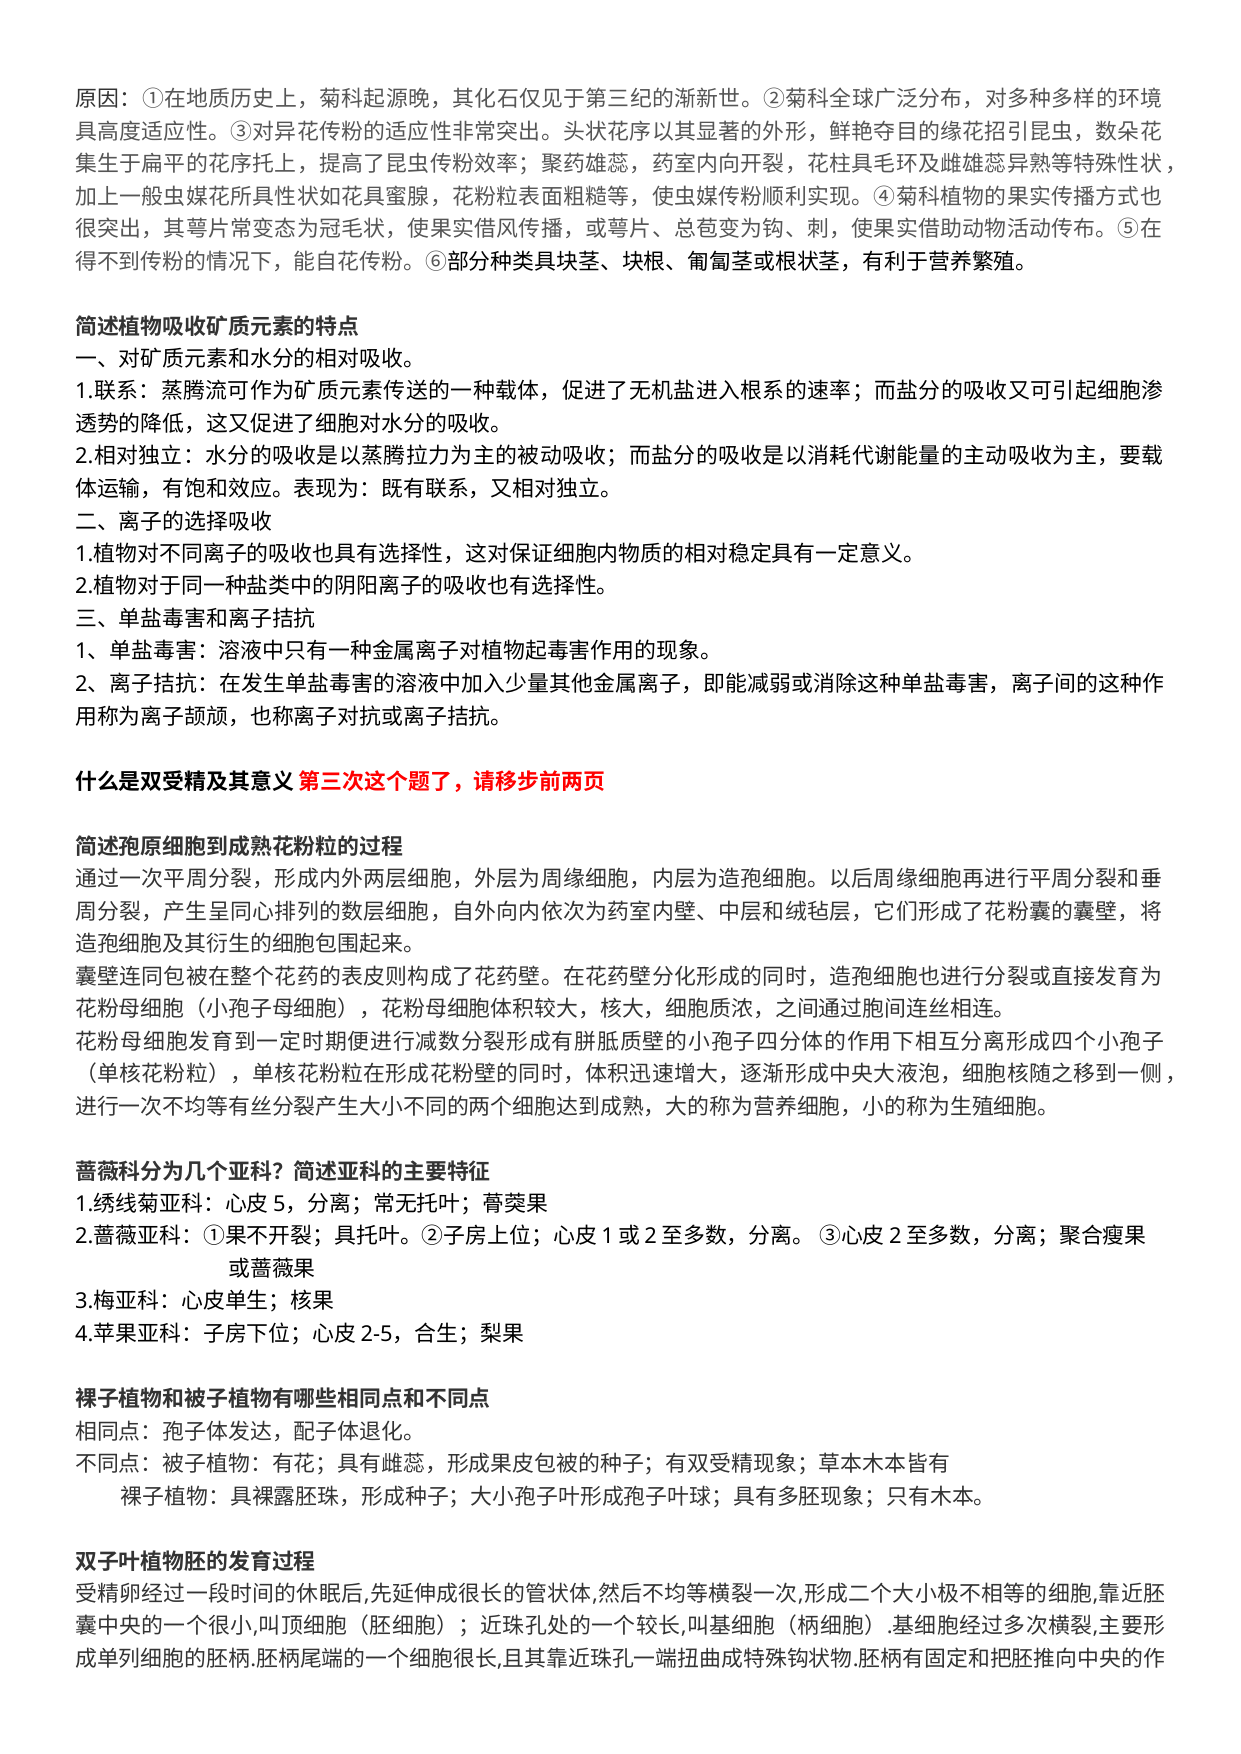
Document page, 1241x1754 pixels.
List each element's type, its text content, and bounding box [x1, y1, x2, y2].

text 1.植物对不同离子的吸收也具有选择性，这对保证细胞内物质的相对稳定具有一定意义。 [75, 536, 1165, 568]
text 蔷薇科分为几个亚科？简述亚科的主要特征 [75, 1153, 1165, 1186]
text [75, 1576, 1165, 1673]
text 什么是双受精及其意义 第三次这个题了，请移步前两页 [75, 763, 1165, 796]
text 2、离子拮抗：在发生单盐毒害的溶液中加入少量其他金属离子，即能减弱或消除这种单盐毒害，离子间的这种作用称为离子颉颃，也称离子对抗或离子拮抗。 [75, 666, 1165, 731]
text 不同点：被子植物：有花；具有雌蕊，形成果皮包被的种子；有双受精现象；草本木本皆有 [75, 1446, 1165, 1478]
text 一、对矿质元素和水分的相对吸收。 [75, 341, 1165, 373]
text 1、单盐毒害：溶液中只有一种金属离子对植物起毒害作用的现象。 [75, 633, 1165, 666]
text 相同点：孢子体发达，配子体退化。 [75, 1413, 1165, 1446]
text 2.植物对于同一种盐类中的阴阳离子的吸收也有选择性。 [75, 568, 1165, 601]
text 2.相对独立：水分的吸收是以蒸腾拉力为主的被动吸收；而盐分的吸收是以消耗代谢能量的主动吸收为主，要载体运输，有饱和效应。表现为：既有联系，又相对独立。 [75, 438, 1165, 503]
text 裸子植物：具裸露胚珠，形成种子；大小孢子叶形成孢子叶球；具有多胚现象；只有木本。 [75, 1478, 1165, 1511]
text 简述孢原细胞到成熟花粉粒的过程 [75, 828, 1165, 861]
text 花粉母细胞发育到一定时期便进行减数分裂形成有胼胝质壁的小孢子四分体的作用下相互分离形成四个小孢子（单核花粉粒），单核花粉粒在形成花粉壁的同时，体积迅速增大，逐渐形成中央大液泡，细胞核随之移到一侧，进行一次不均等有丝分裂产生大小不同的两个细胞达到成熟，大的称为营养细胞，小的称为生殖细胞。 [75, 1023, 1165, 1121]
text 通过一次平周分裂，形成内外两层细胞，外层为周缘细胞，内层为造孢细胞。以后周缘细胞再进行平周分裂和垂周分裂，产生呈同心排列的数层细胞，自外向内依次为药室内壁、中层和绒毡层，它们形成了花粉囊的囊壁，将造孢细胞及其衍生的细胞包围起来。 [75, 861, 1165, 958]
text 囊壁连同包被在整个花药的表皮则构成了花药壁。在花药壁分化形成的同时，造孢细胞也进行分裂或直接发育为花粉母细胞（小孢子母细胞），花粉母细胞体积较大，核大，细胞质浓，之间通过胞间连丝相连。 [75, 958, 1165, 1023]
text 三、单盐毒害和离子拮抗 [75, 601, 1165, 633]
text 1.绣线菊亚科：心皮5，分离；常无托叶；蓇葖果 [75, 1186, 1165, 1218]
text 简述植物吸收矿质元素的特点 [75, 308, 1165, 341]
text 原因：①在地质历史上，菊科起源晚，其化石仅见于第三纪的渐新世。②菊科全球广泛分布，对多种多样的环境具高度适应性。③对异花传粉的适应性非常突出。头状花序以其显著的外形，鲜艳夺目的缘花招引昆虫，数朵花集生于扁平的花序托上，提高了昆虫传粉效率；聚药雄蕊，药室内向开裂，花柱具毛环及雌雄蕊异熟等特殊性状，加上一般虫媒花所具性状如花具蜜腺，花粉粒表面粗糙等，使虫媒传粉顺利实现。④菊科植物的果实传播方式也很突出，其萼片常变态为冠毛状，使果实借风传播，或萼片、总苞变为钩、刺，使果实借助动物活动传布。⑤在得不到传粉的情况下，能自花传粉。⑥部分种类具块茎、块根、匍匐茎或根状茎，有利于营养繁殖。 [75, 81, 1165, 276]
text 2.蔷薇亚科：①果不开裂；具托叶。②子房上位；心皮1或2至多数，分离。 ③心皮2至多数，分离；聚合瘦果或蔷薇果 [75, 1218, 1165, 1283]
text 4.苹果亚科：子房下位；心皮2-5，合生；梨果 [75, 1316, 1165, 1348]
text 3.梅亚科：心皮单生；核果 [75, 1283, 1165, 1316]
text 1.联系：蒸腾流可作为矿质元素传送的一种载体，促进了无机盐进入根系的速率；而盐分的吸收又可引起细胞渗透势的降低，这又促进了细胞对水分的吸收。 [75, 373, 1165, 438]
text 裸子植物和被子植物有哪些相同点和不同点 [75, 1381, 1165, 1413]
text 二、离子的选择吸收 [75, 503, 1165, 536]
text 双子叶植物胚的发育过程 [75, 1543, 1165, 1576]
